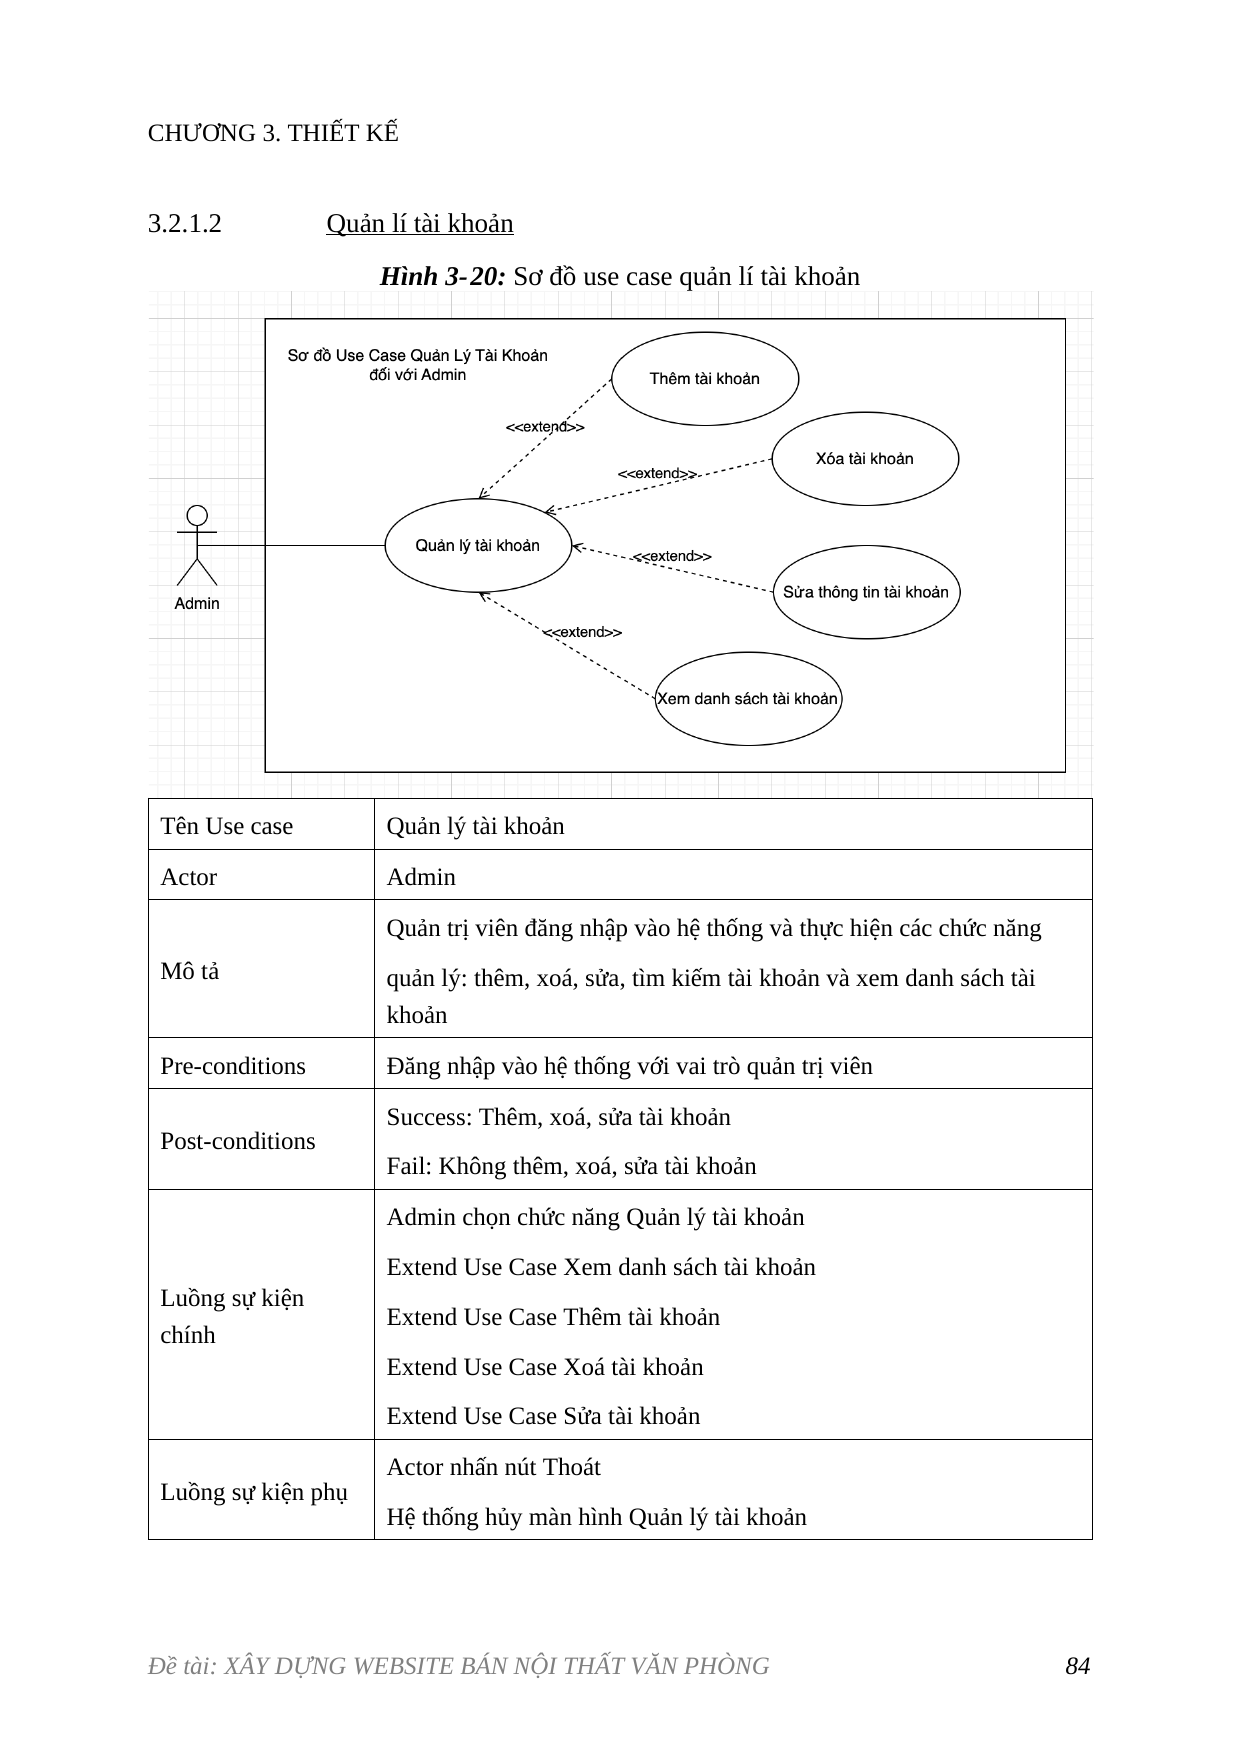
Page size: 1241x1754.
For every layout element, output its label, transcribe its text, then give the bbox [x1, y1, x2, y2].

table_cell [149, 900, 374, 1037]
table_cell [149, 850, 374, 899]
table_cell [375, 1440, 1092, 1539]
picture [148, 291, 1094, 798]
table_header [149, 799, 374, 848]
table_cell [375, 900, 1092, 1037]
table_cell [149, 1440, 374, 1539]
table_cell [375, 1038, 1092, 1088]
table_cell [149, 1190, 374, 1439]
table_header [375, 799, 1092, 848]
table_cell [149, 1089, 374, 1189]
subtitle Quản lí tài khoản [148, 207, 1092, 238]
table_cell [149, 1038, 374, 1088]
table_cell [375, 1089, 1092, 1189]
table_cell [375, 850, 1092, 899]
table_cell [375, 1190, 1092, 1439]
